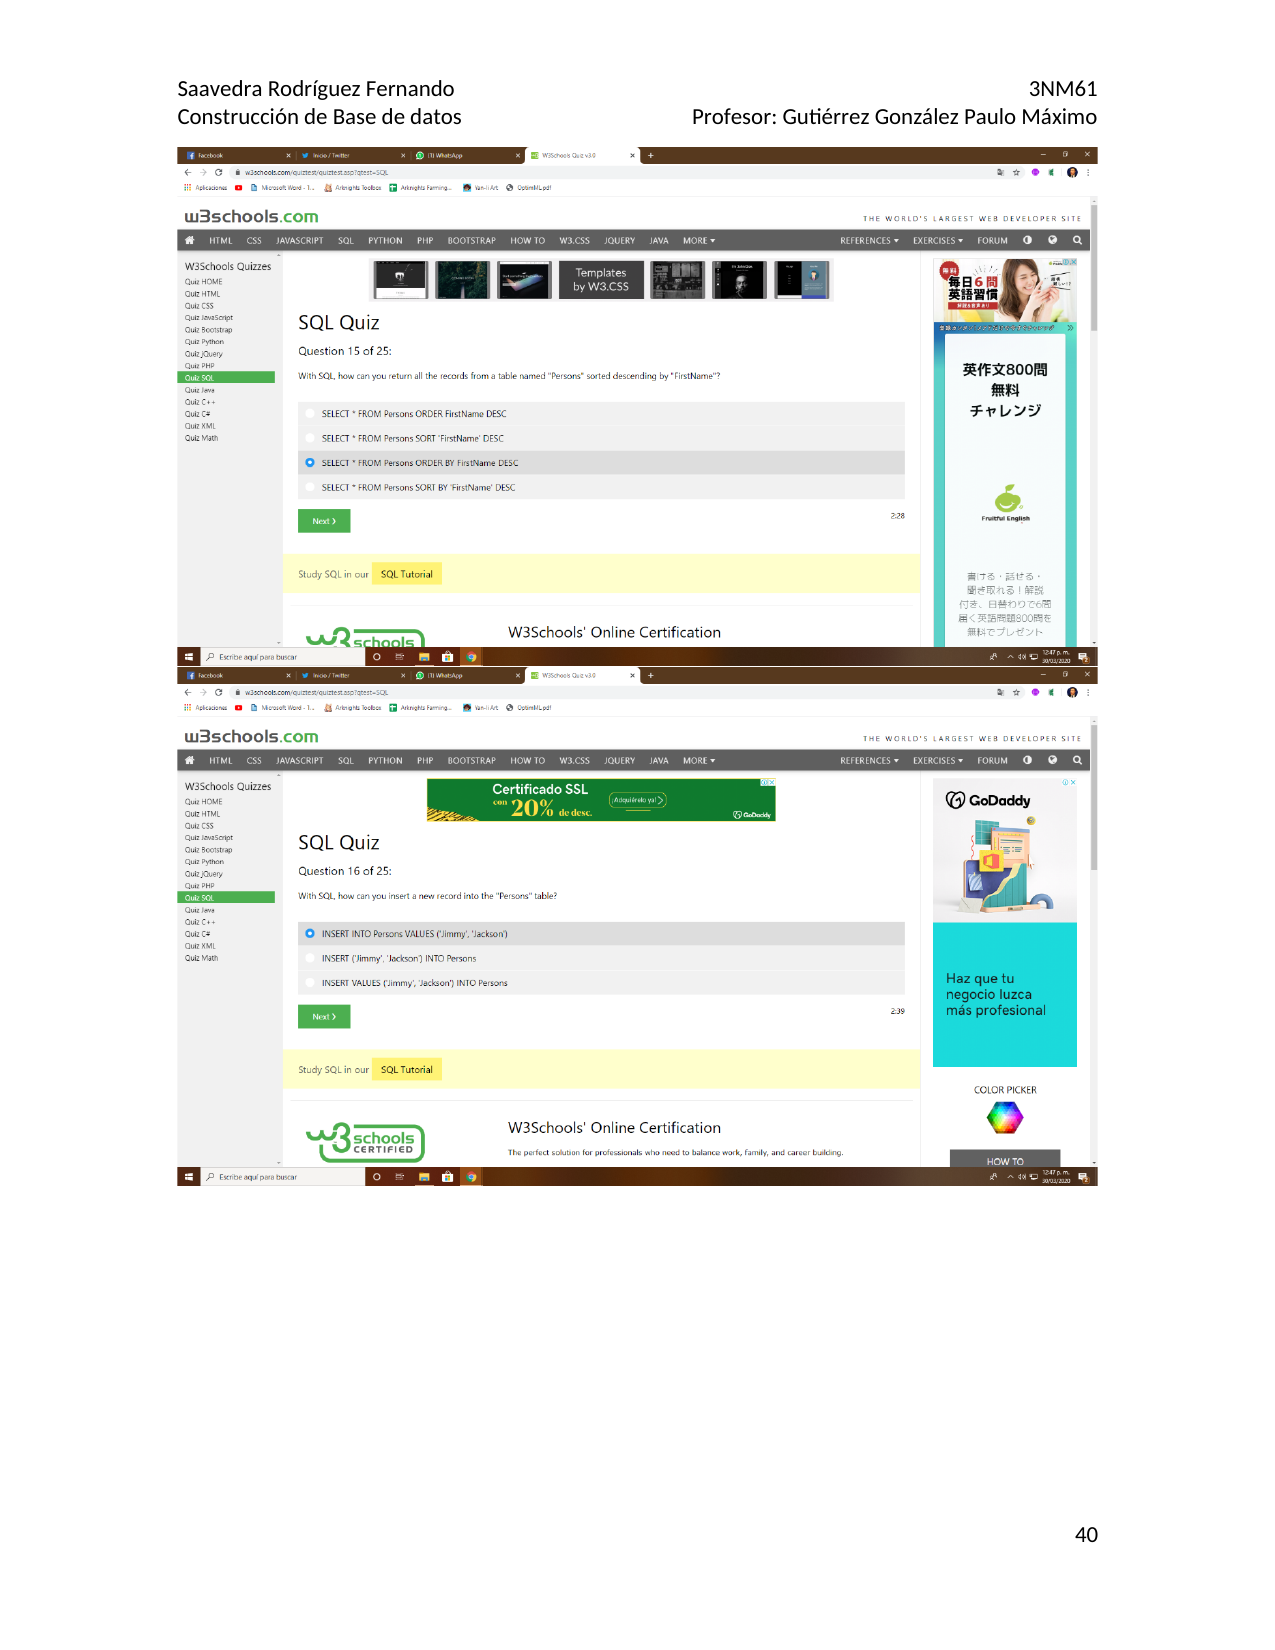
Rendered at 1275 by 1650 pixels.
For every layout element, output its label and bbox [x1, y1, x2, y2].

picture [177, 147, 1098, 666]
picture [177, 667, 1098, 1186]
